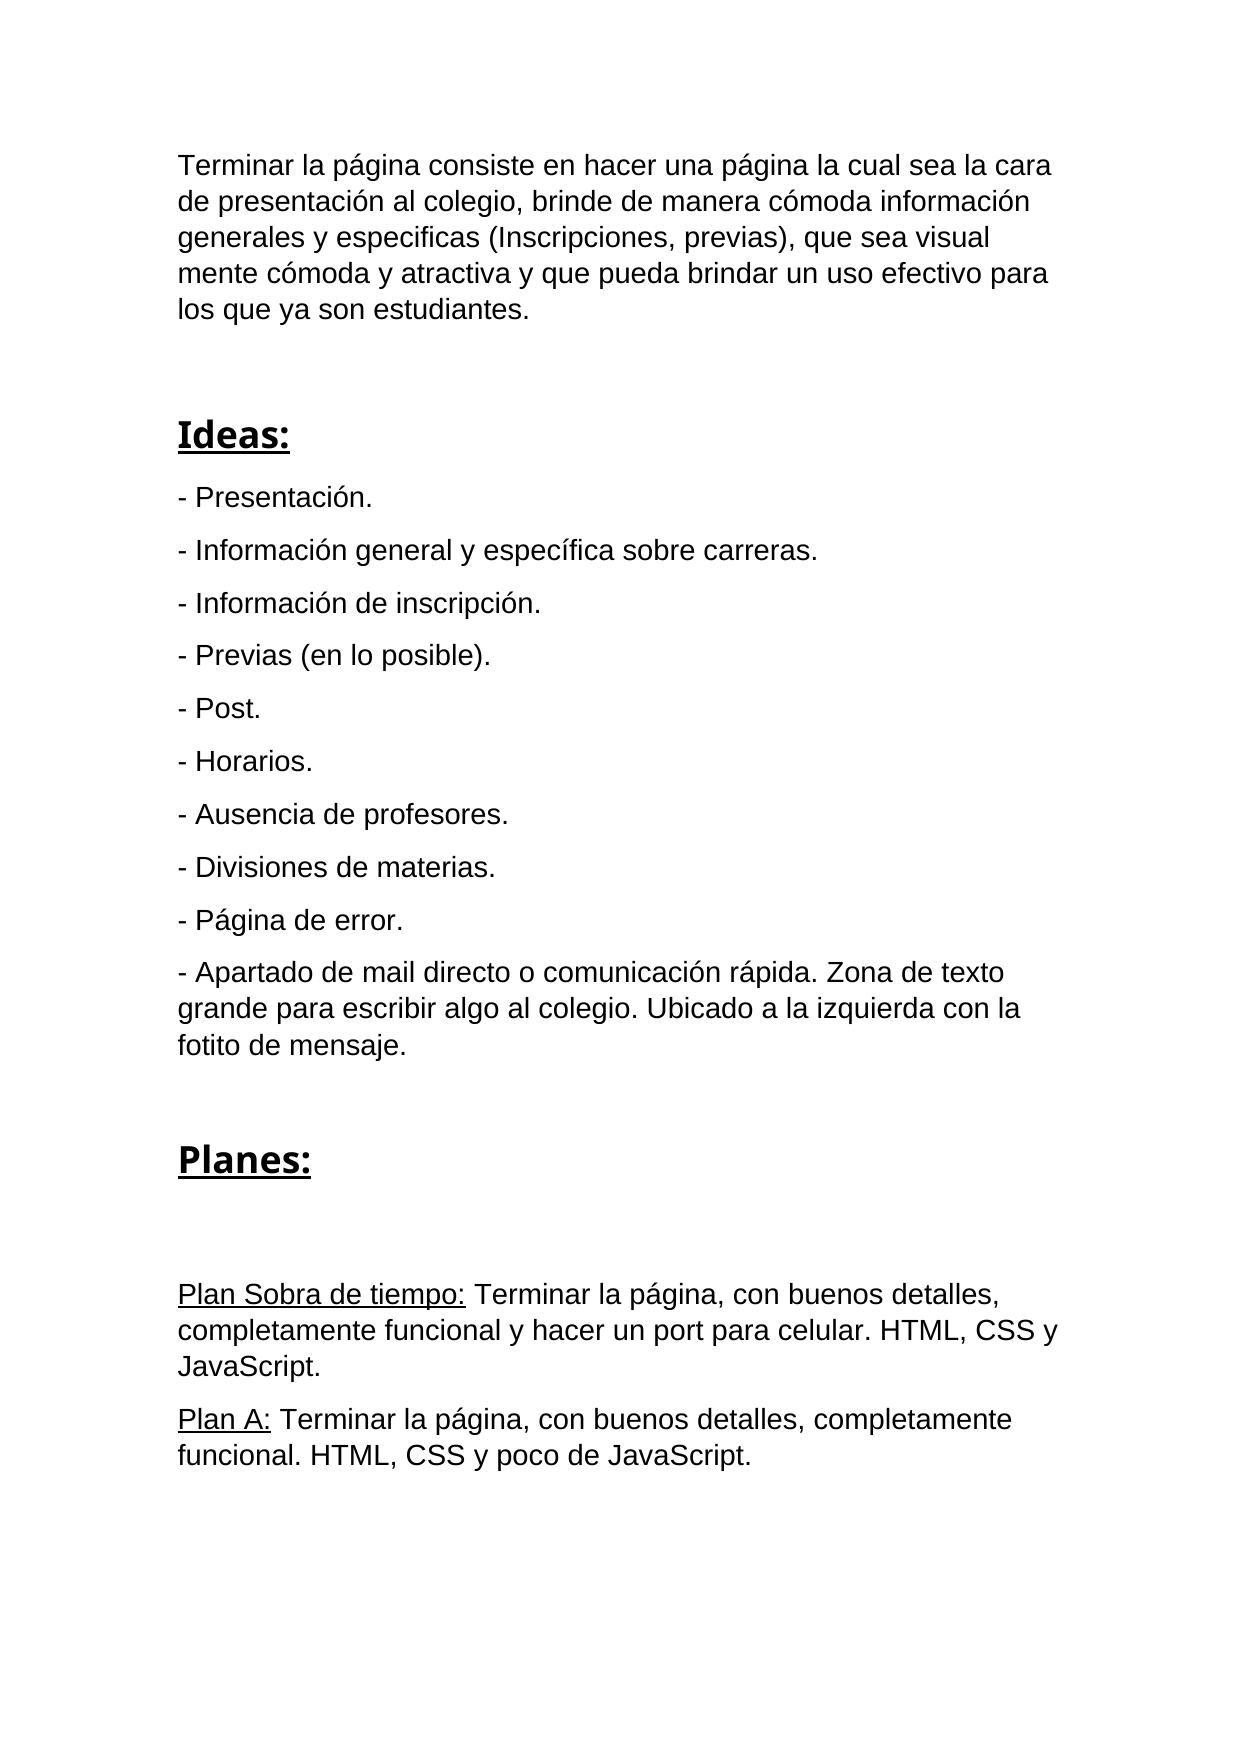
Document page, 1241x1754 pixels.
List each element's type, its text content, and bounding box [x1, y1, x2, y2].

text Planes: [177, 1133, 1063, 1184]
text - Página de error. [177, 902, 1063, 936]
text Plan Sobra de tiempo: Terminar la página, con buenos detalles, completamente funcional y hacer un port para celular. HTML, CSS y JavaScript. [177, 1277, 1063, 1383]
text Plan A: Terminar la página, con buenos detalles, completamente funcional. HTML, CSS y poco de JavaScript. [177, 1402, 1063, 1472]
text - Apartado de mail directo o comunicación rápida. Zona de texto grande para escribir algo al colegio. Ubicado a la izquierda con la fotito de mensaje. [177, 955, 1063, 1061]
text Terminar la página consiste en hacer una página la cual sea la cara de presentación al colegio, brinde de manera cómoda información generales y especificas (Inscripciones, previas), que sea visual mente cómoda y atractiva y que pueda brindar un uso efectivo para los que ya son estudiantes. [177, 148, 1063, 326]
text - Post. [177, 691, 1063, 725]
text - Horarios. [177, 744, 1063, 778]
text - Información general y específica sobre carreras. [177, 533, 1063, 566]
text - Presentación. [177, 480, 1063, 513]
text - Ausencia de profesores. [177, 797, 1063, 830]
text - Previas (en lo posible). [177, 638, 1063, 672]
text - Divisiones de materias. [177, 850, 1063, 883]
text Ideas: [177, 408, 1063, 459]
text - Información de inscripción. [177, 586, 1063, 619]
